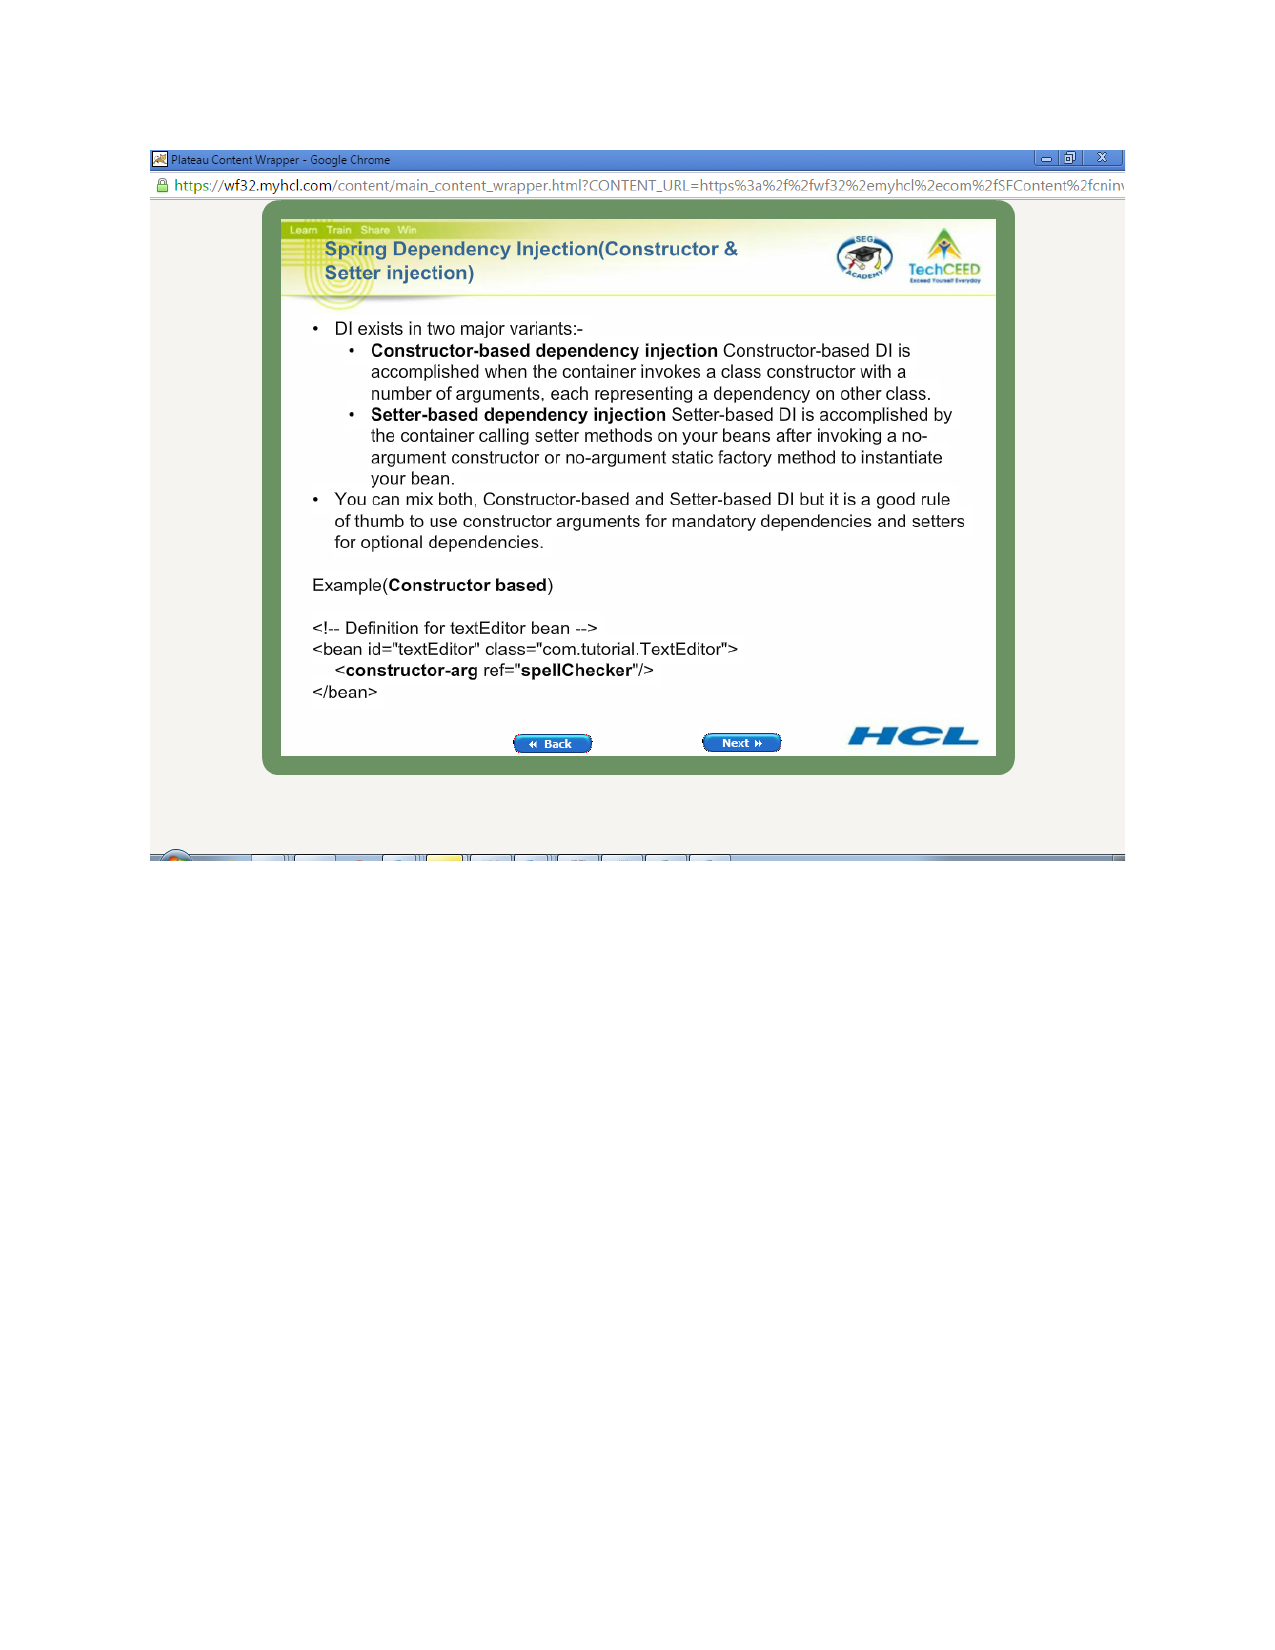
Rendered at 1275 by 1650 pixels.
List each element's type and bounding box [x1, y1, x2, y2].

picture [150, 150, 1125, 861]
